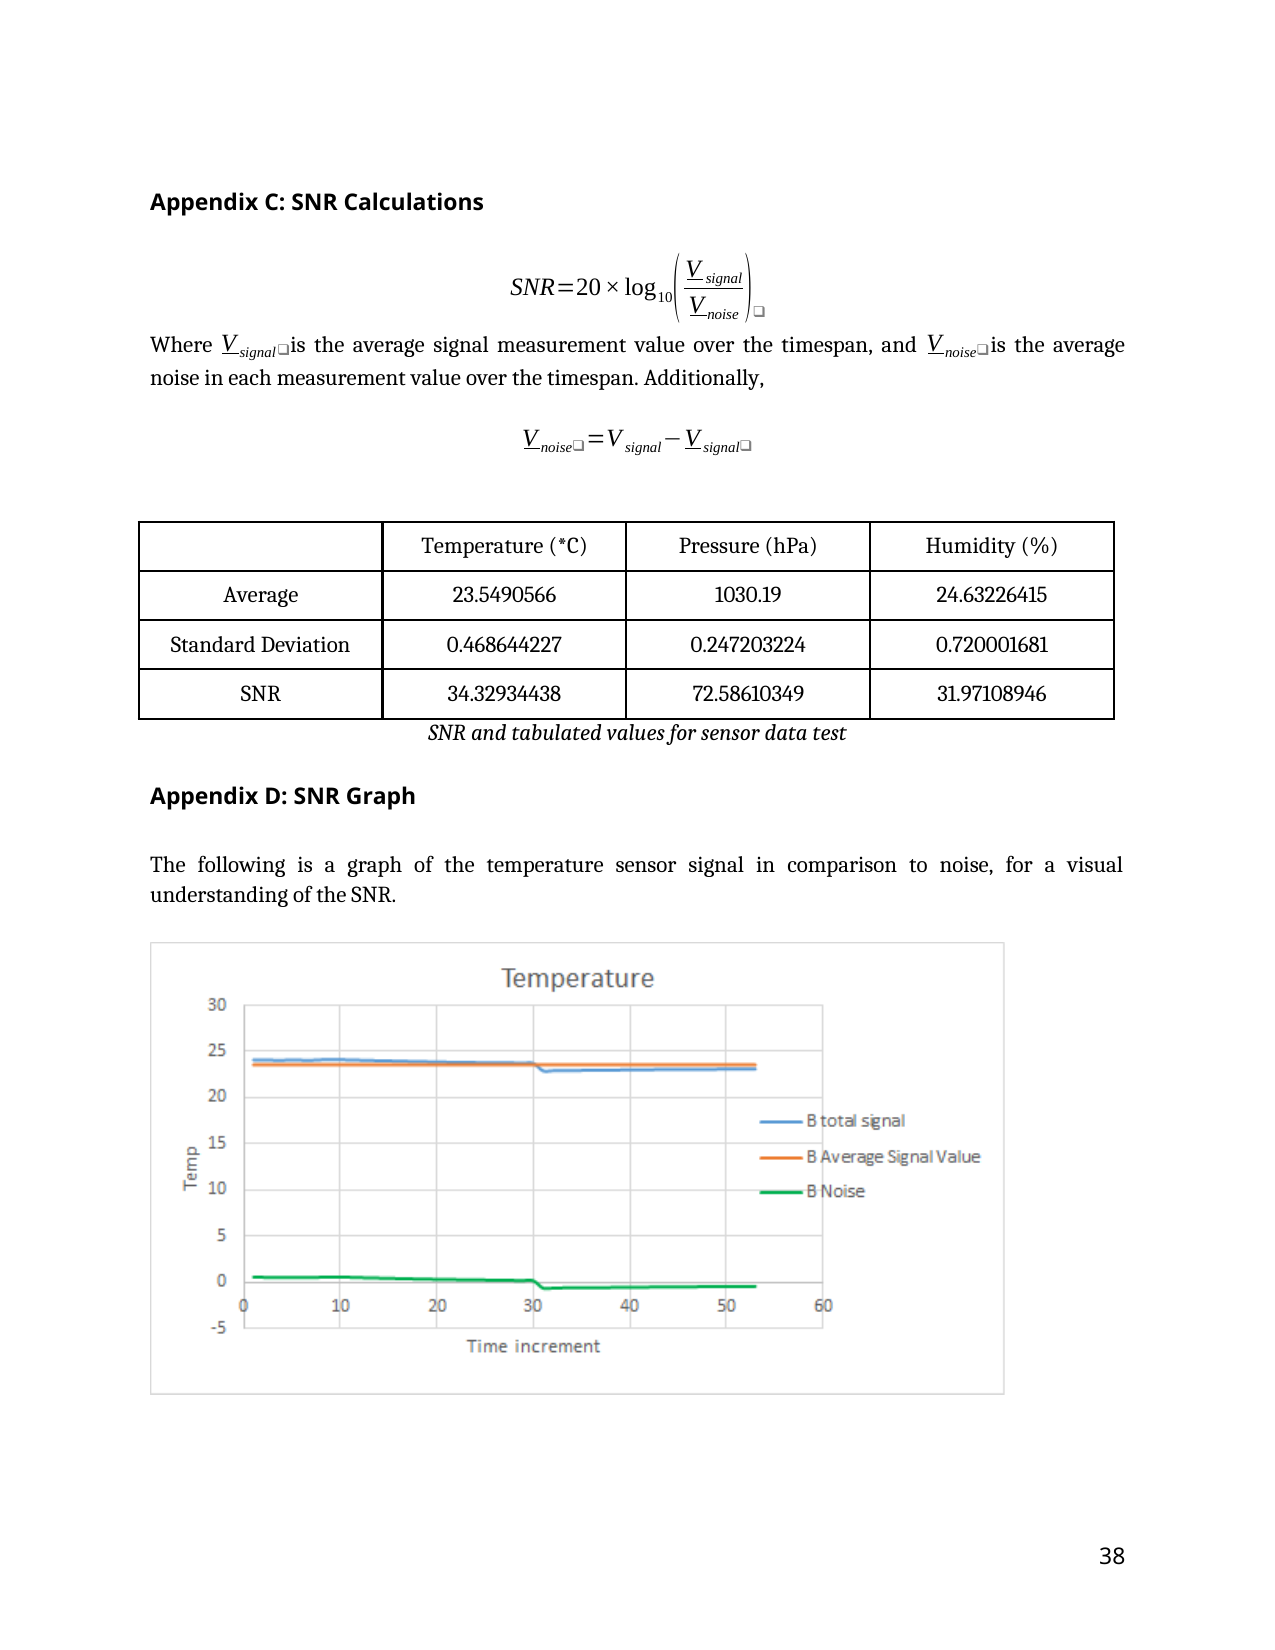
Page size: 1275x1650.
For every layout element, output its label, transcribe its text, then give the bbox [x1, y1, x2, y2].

table_cell 24.63226415 [871, 572, 1113, 619]
picture [150, 942, 1005, 1395]
table_cell SNR [140, 670, 381, 718]
table_cell Standard Deviation [140, 621, 381, 668]
text Where is the average signal measurement value over the timespan, and is the average noise in each measurement value over the timespan. Additionally, [150, 329, 1125, 391]
table_cell 34.32934438 [384, 670, 625, 718]
table_header [140, 523, 381, 570]
table_cell 23.5490566 [384, 572, 625, 619]
table_cell 0.468644227 [384, 621, 625, 668]
table_cell 72.58610349 [627, 670, 869, 718]
table_header Humidity (%) [871, 523, 1113, 570]
table_cell 31.97108946 [871, 670, 1113, 718]
table_cell 0.247203224 [627, 621, 869, 668]
text SNR and tabulated values for sensor data test [150, 720, 1125, 746]
table_cell Average [140, 572, 381, 619]
table_cell 0.720001681 [871, 621, 1113, 668]
table_header Temperature (*C) [384, 523, 625, 570]
table_cell 1030.19 [627, 572, 869, 619]
text Appendix D: SNR Graph [150, 780, 1125, 811]
table_header Pressure (hPa) [627, 523, 869, 570]
text The following is a graph of the temperature sensor signal in comparison to noise, for a visual understanding of the SNR. [150, 852, 1125, 908]
text Appendix C: SNR Calculations [150, 186, 1125, 217]
